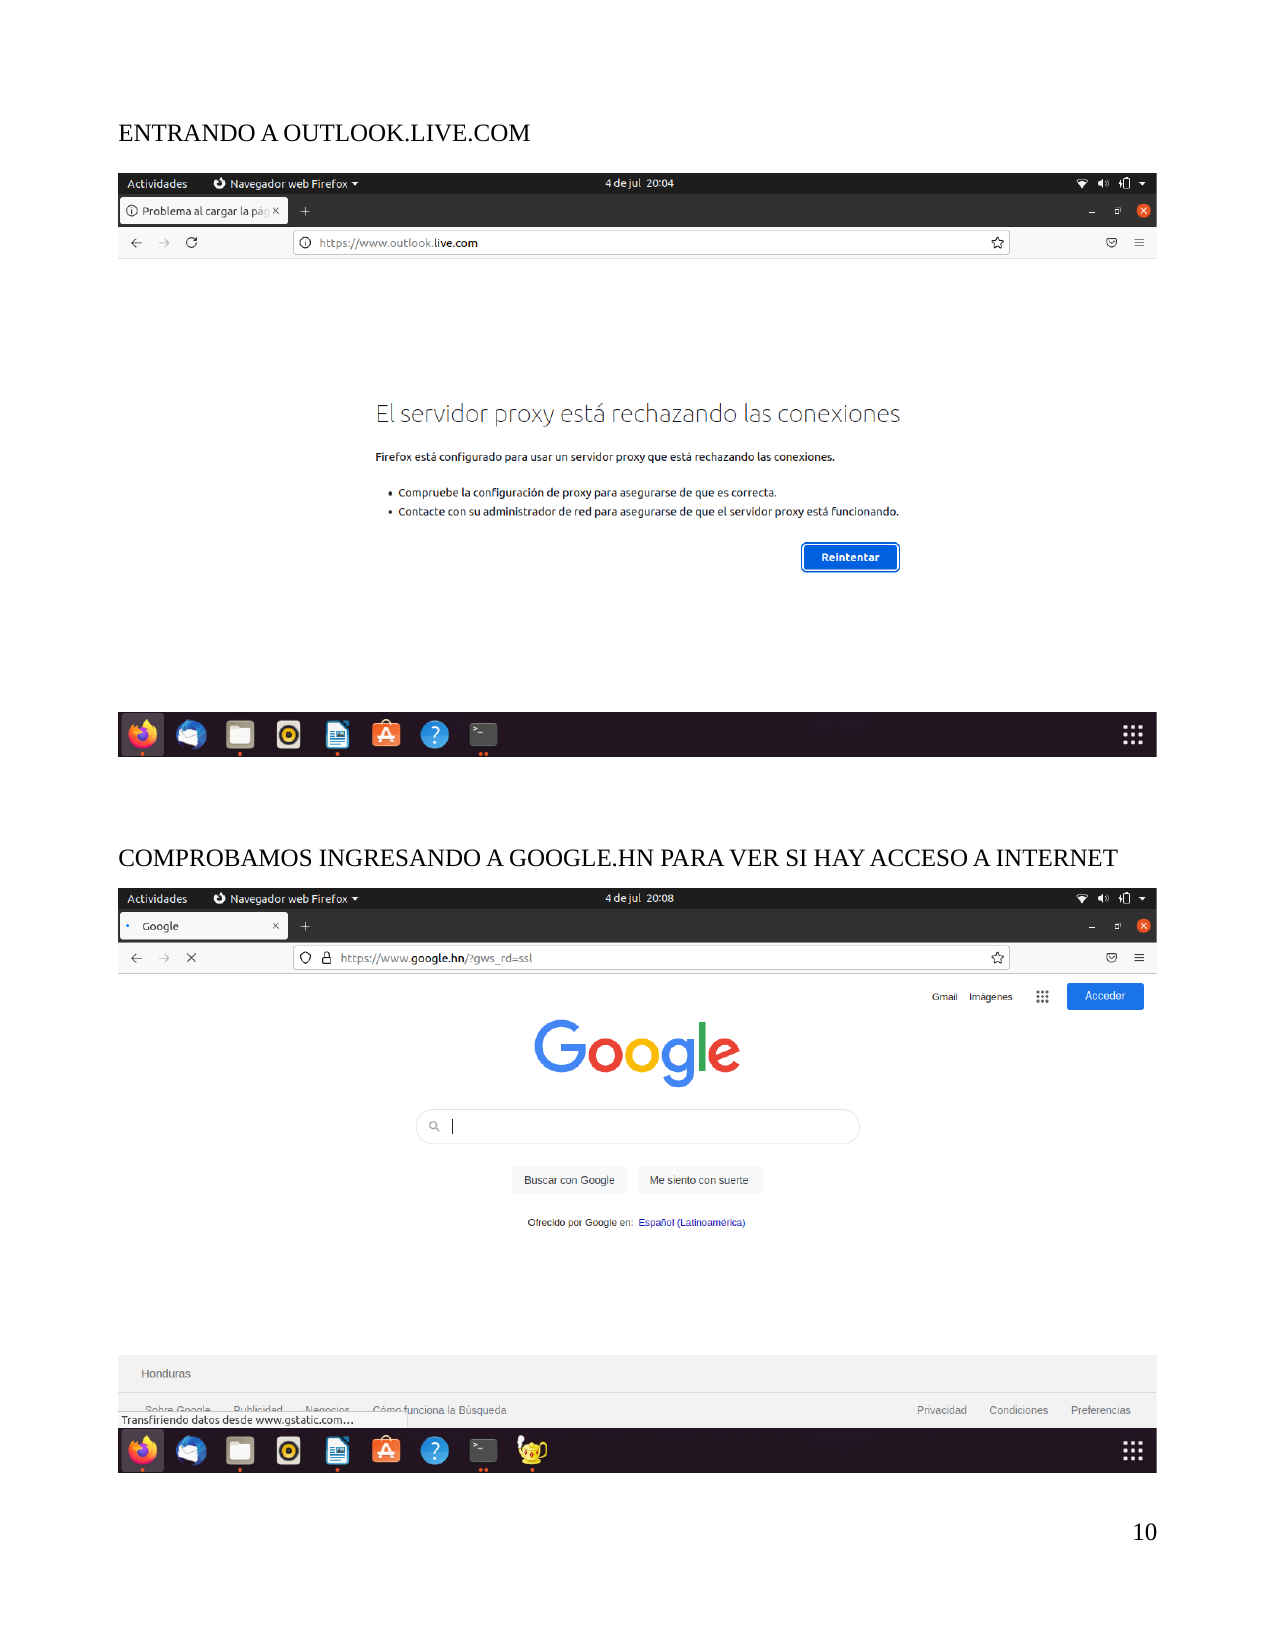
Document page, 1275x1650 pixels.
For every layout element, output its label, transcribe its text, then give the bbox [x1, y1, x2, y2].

text ENTRANDO A OUTLOOK.LIVE.COM [118, 118, 1157, 147]
picture [118, 888, 1157, 1473]
text COMPROBAMOS INGRESANDO A GOOGLE.HN PARA VER SI HAY ACCESO A INTERNET [118, 843, 1157, 872]
picture [118, 173, 1157, 757]
